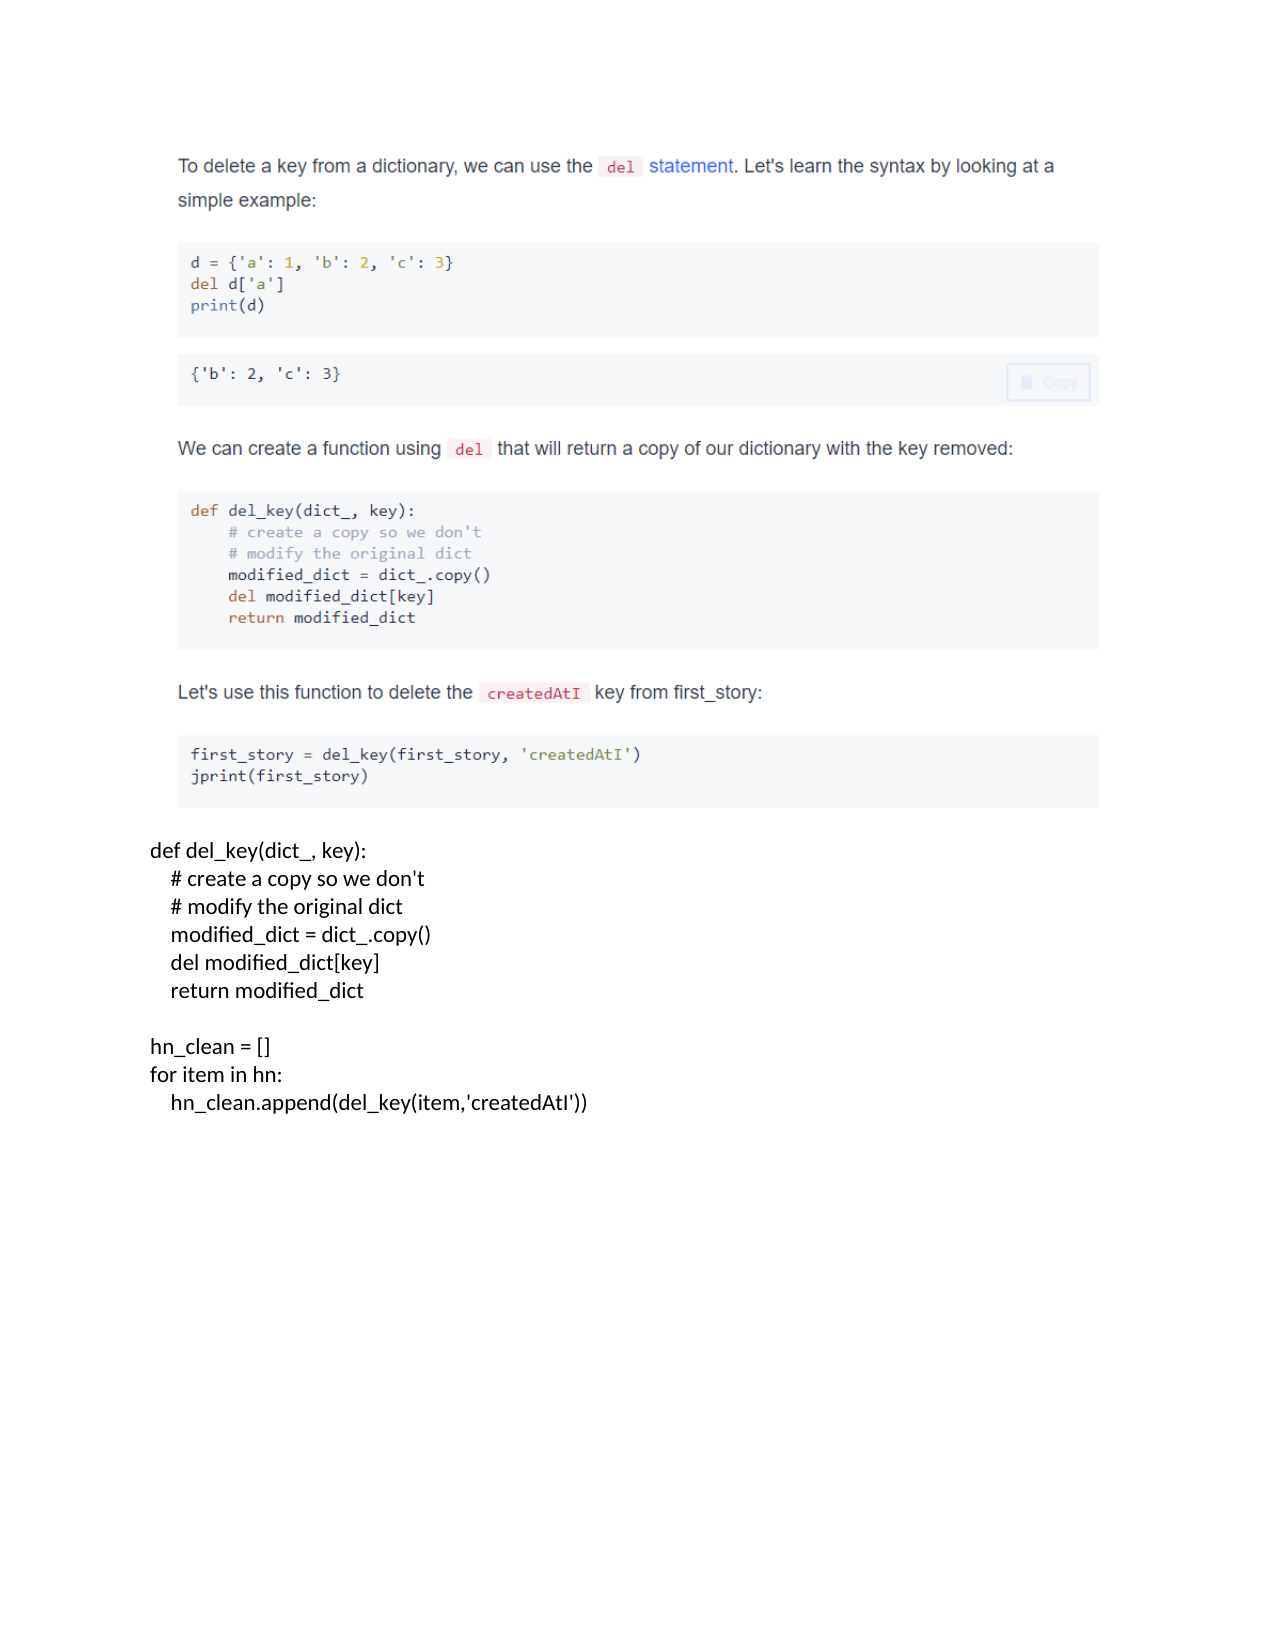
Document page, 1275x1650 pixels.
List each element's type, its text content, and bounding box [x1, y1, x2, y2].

text modified_dict = dict_.copy() [150, 920, 1125, 948]
text hn_clean = [] [150, 1032, 1125, 1060]
text return modified_dict [150, 976, 1125, 1004]
text # create a copy so we don't [150, 864, 1125, 892]
text for item in hn: [150, 1060, 1125, 1088]
text # modify the original dict [150, 892, 1125, 920]
text def del_key(dict_, key): [150, 836, 1125, 864]
picture [150, 150, 1125, 809]
text hn_clean.append(del_key(item,'createdAtI')) [150, 1088, 1125, 1116]
text del modified_dict[key] [150, 948, 1125, 976]
